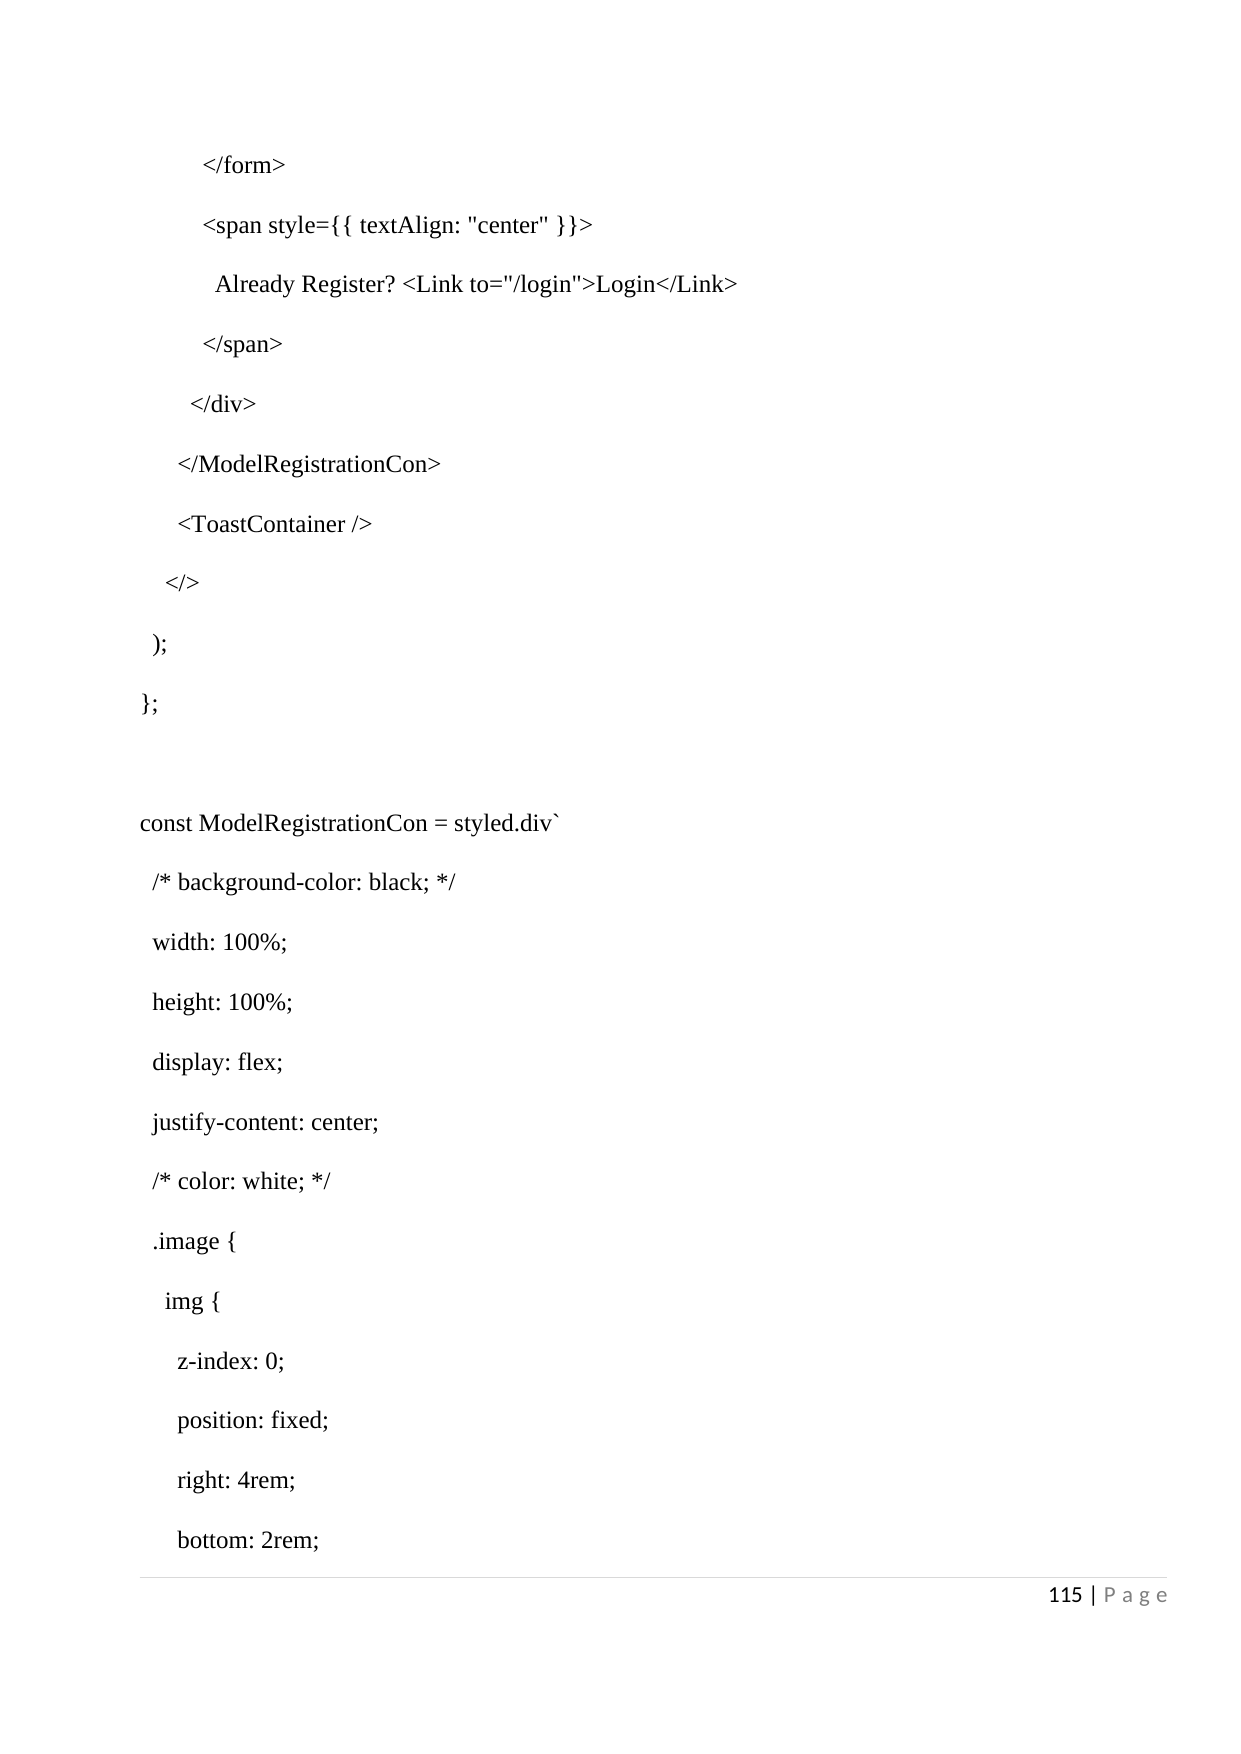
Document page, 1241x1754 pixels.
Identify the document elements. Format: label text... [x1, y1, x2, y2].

text height: 100%; [139, 987, 1167, 1016]
text Already Register? <Link to="/login">Login</Link> [139, 269, 1167, 298]
text <span style={{ textAlign: "center" }}> [139, 210, 1167, 238]
text </ModelRegistrationCon> [139, 449, 1167, 478]
text img { [139, 1286, 1167, 1315]
text </> [139, 568, 1167, 597]
text display: flex; [139, 1047, 1167, 1076]
text }; [139, 688, 1167, 717]
text /* color: white; */ [139, 1166, 1167, 1195]
text right: 4rem; [139, 1465, 1167, 1494]
text position: fixed; [139, 1406, 1167, 1434]
text const ModelRegistrationCon = styled.div` [139, 808, 1167, 836]
text ); [139, 628, 1167, 657]
text <ToastContainer /> [139, 509, 1167, 537]
text .image { [139, 1226, 1167, 1255]
text /* background-color: black; */ [139, 867, 1167, 896]
text bottom: 2rem; [139, 1525, 1167, 1554]
text </div> [139, 389, 1167, 418]
text </span> [139, 329, 1167, 358]
text width: 100%; [139, 927, 1167, 956]
text z-index: 0; [139, 1346, 1167, 1374]
text </form> [139, 150, 1167, 179]
text justify-content: center; [139, 1107, 1167, 1135]
